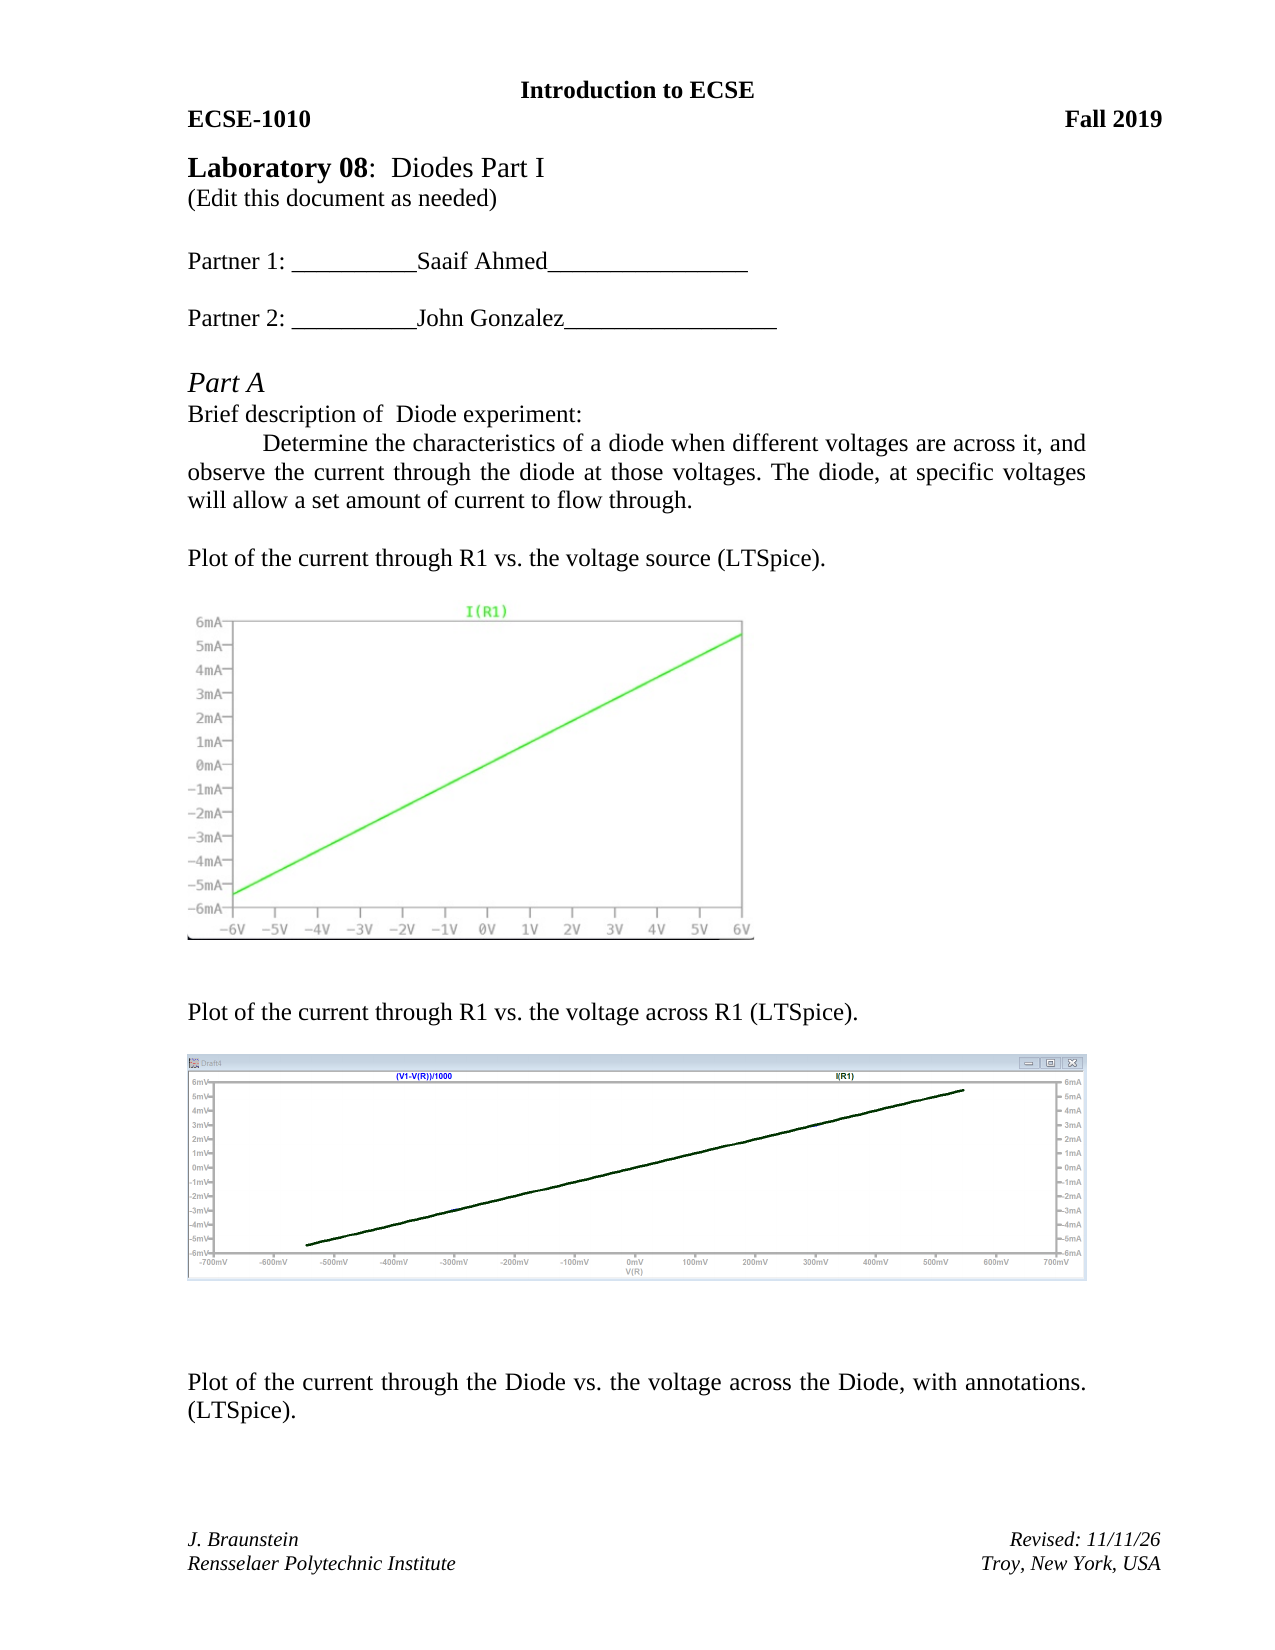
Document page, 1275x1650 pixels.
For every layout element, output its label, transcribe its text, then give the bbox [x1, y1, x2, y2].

text Plot of the current through the Diode vs. the voltage across the Diode, with annotations. (LTSpice). [187, 1367, 1087, 1424]
picture [187, 600, 755, 940]
text Part A [187, 366, 1087, 399]
text Partner 2: __________John Gonzalez_________________ [187, 303, 1087, 332]
text Plot of the current through R1 vs. the voltage across R1 (LTSpice). [187, 997, 1087, 1026]
text Plot of the current through R1 vs. the voltage source (LTSpice). [187, 543, 1087, 572]
text (Edit this document as needed) [187, 183, 1087, 212]
text Determine the characteristics of a diode when different voltages are across it, and observe the current through the diode at those voltages. The diode, at specific voltages will allow a set amount of current to flow through. [187, 428, 1087, 514]
picture [187, 1054, 1087, 1281]
text Laboratory 08: Diodes Part I [187, 150, 1087, 183]
text Partner 1: __________Saaif Ahmed________________ [187, 246, 1087, 274]
text Brief description of Diode experiment: [187, 399, 1087, 428]
